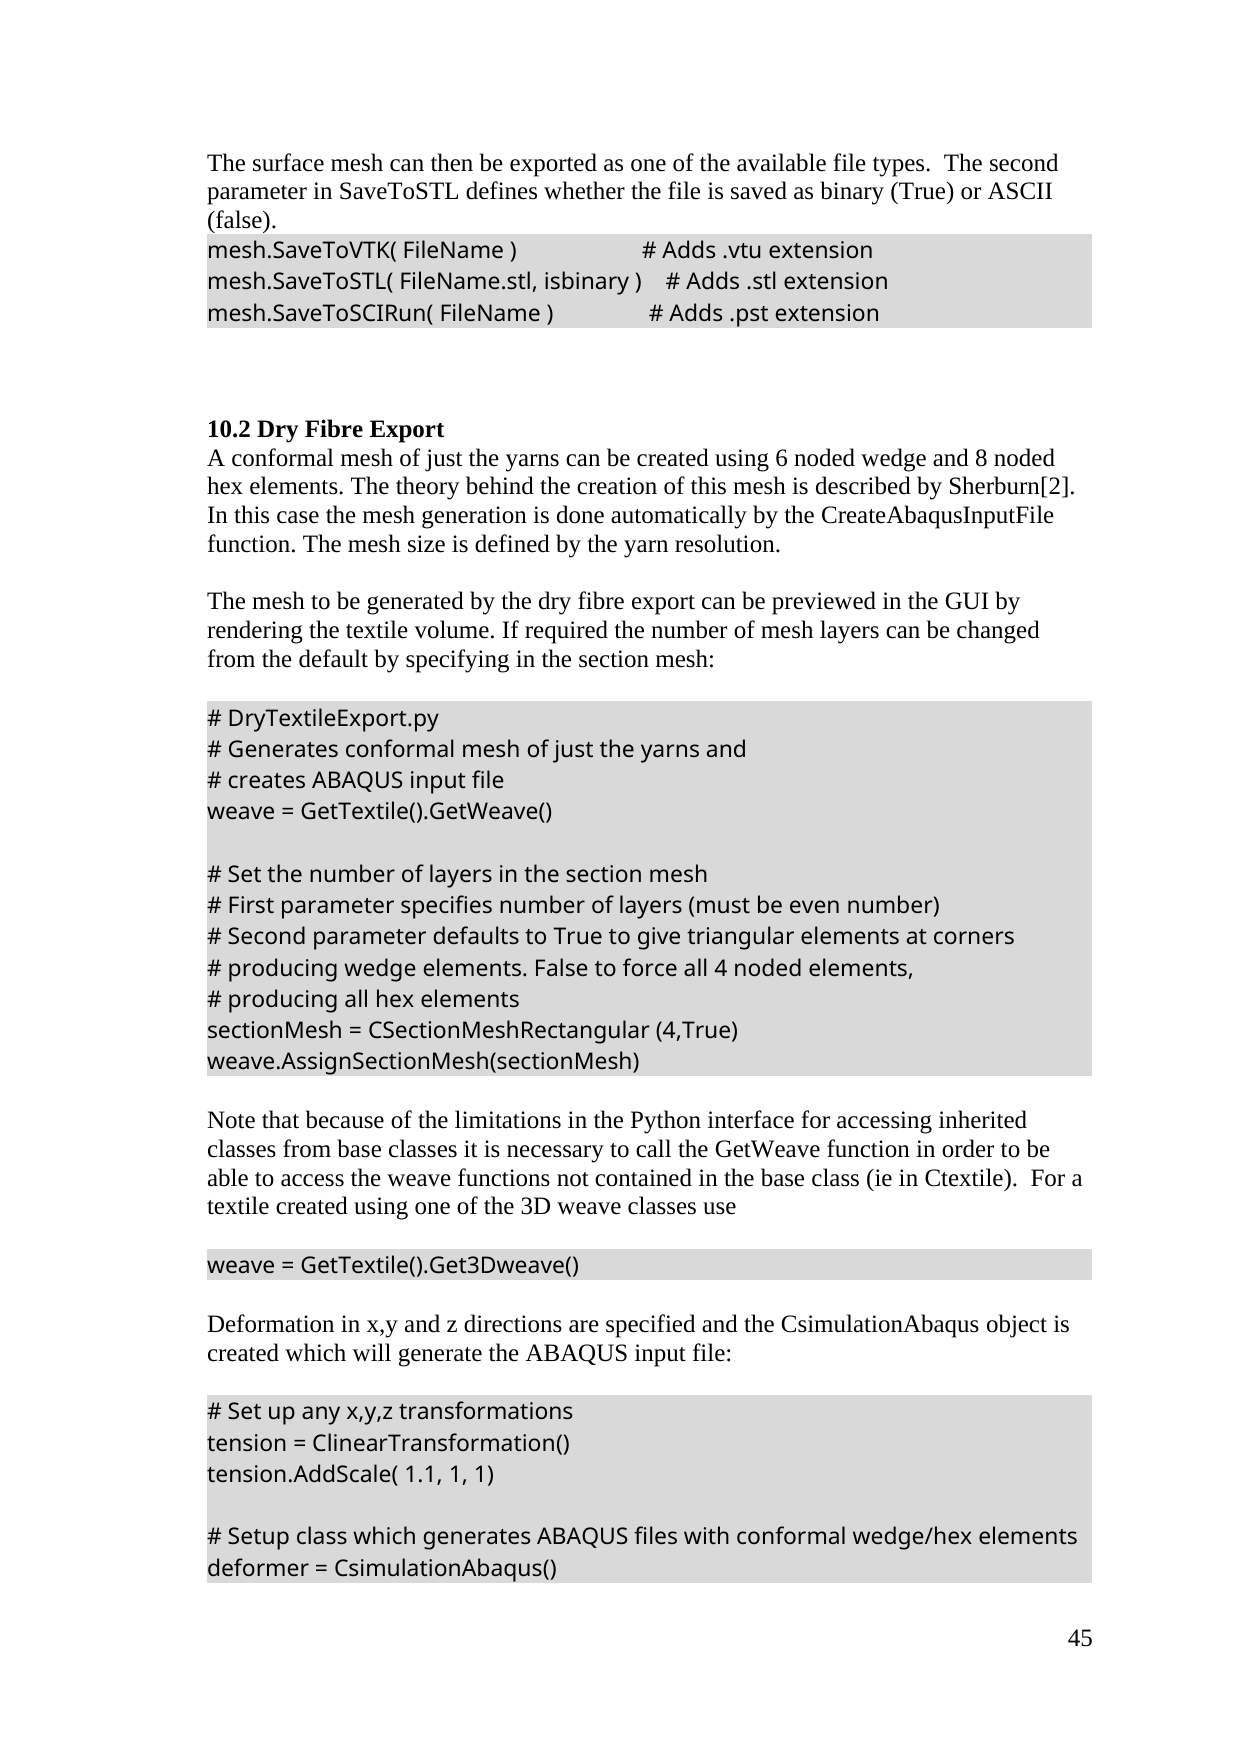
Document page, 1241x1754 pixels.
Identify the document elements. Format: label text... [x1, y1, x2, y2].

text A conformal mesh of just the yarns can be created using 6 noded wedge and 8 noded hex elements. The theory behind the creation of this mesh is described by Sherburn[2]. In this case the mesh generation is done automatically by the CreateAbaqusInputFile function. The mesh size is defined by the yarn resolution. [207, 443, 1092, 558]
text mesh.SaveToVTK( FileName ) # Adds .vtu extension [207, 234, 1092, 265]
text # Second parameter defaults to True to give triangular elements at corners [207, 920, 1092, 951]
text # producing all hex elements [207, 983, 1092, 1014]
text # Generates conformal mesh of just the yarns and [207, 733, 1092, 764]
text # Set the number of layers in the section mesh [207, 858, 1092, 889]
text deformer = CsimulationAbaqus() [207, 1551, 1092, 1583]
text mesh.SaveToSCIRun( FileName ) # Adds .pst extension [207, 296, 1092, 328]
text # DryTextileExport.py [207, 701, 1092, 733]
text # Set up any x,y,z transformations [207, 1395, 1092, 1426]
subtitle 10.2 Dry Fibre Export [207, 414, 1092, 443]
text weave = GetTextile().GetWeave() [207, 795, 1092, 826]
text The mesh to be generated by the dry fibre export can be previewed in the GUI by rendering the textile volume. If required the number of mesh layers can be changed from the default by specifying in the section mesh: [207, 586, 1092, 673]
text # producing wedge elements. False to force all 4 noded elements, [207, 951, 1092, 983]
text sectionMesh = CSectionMeshRectangular (4,True) [207, 1014, 1092, 1045]
text # creates ABAQUS input file [207, 764, 1092, 795]
text tension.AddScale( 1.1, 1, 1) [207, 1458, 1092, 1489]
text The surface mesh can then be exported as one of the available file types. The second parameter in SaveToSTL defines whether the file is saved as binary (True) or ASCII (false). [207, 148, 1092, 234]
text weave = GetTextile().Get3Dweave() [207, 1249, 1092, 1280]
text # First parameter specifies number of layers (must be even number) [207, 889, 1092, 920]
text weave.AssignSectionMesh(sectionMesh) [207, 1045, 1092, 1076]
text Note that because of the limitations in the Python interface for accessing inherited classes from base classes it is necessary to call the GetWeave function in order to be able to access the weave functions not contained in the base class (ie in Ctextile). For a textile created using one of the 3D weave classes use [207, 1105, 1092, 1220]
text tension = ClinearTransformation() [207, 1426, 1092, 1458]
text Deformation in x,y and z directions are specified and the CsimulationAbaqus object is created which will generate the ABAQUS input file: [207, 1309, 1092, 1366]
text # Setup class which generates ABAQUS files with conformal wedge/hex elements [207, 1520, 1092, 1551]
text mesh.SaveToSTL( FileName.stl, isbinary ) # Adds .stl extension [207, 265, 1092, 296]
